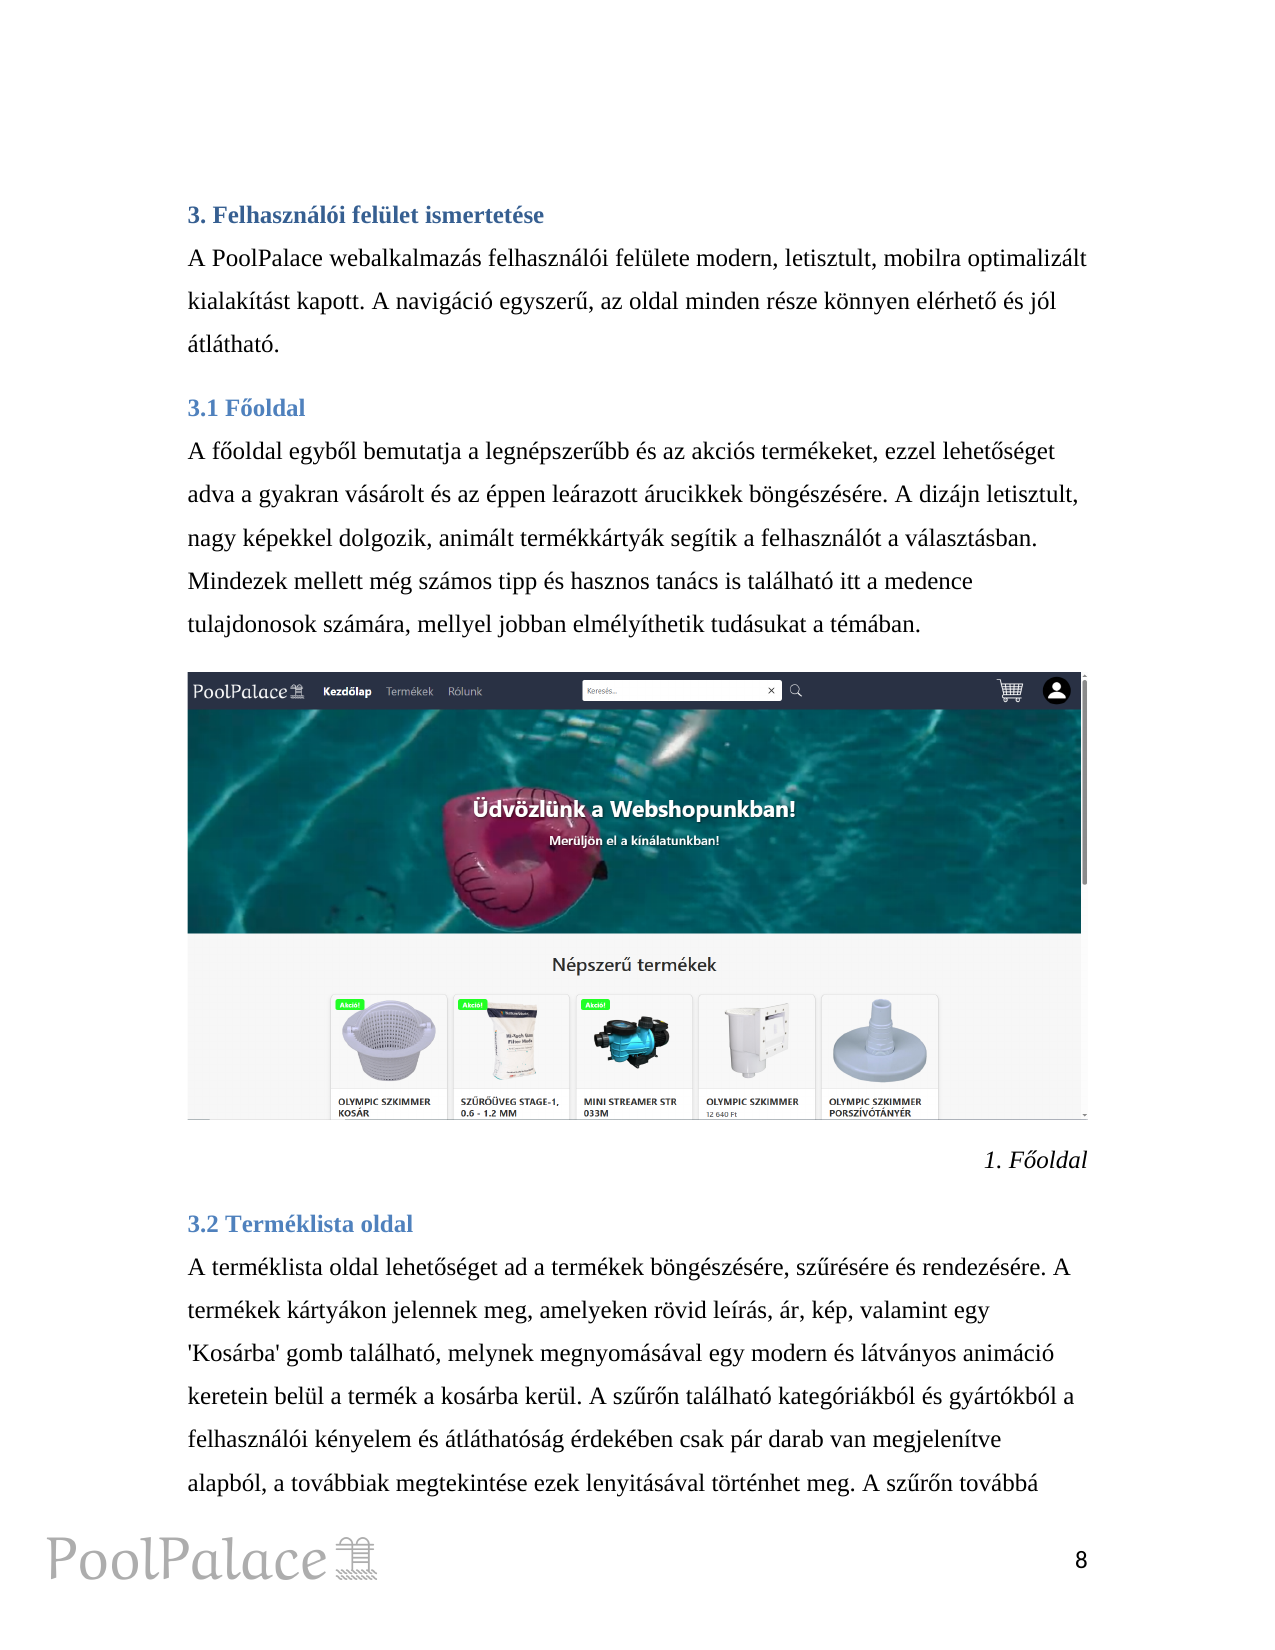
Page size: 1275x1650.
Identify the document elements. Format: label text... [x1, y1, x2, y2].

picture [46, 1537, 378, 1580]
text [187, 1252, 1087, 1496]
text 1. Főoldal [187, 1145, 1087, 1174]
subtitle 3.2 Terméklista oldal [187, 1209, 1087, 1238]
subtitle 3.1 Főoldal [187, 393, 1087, 422]
text A főoldal egyből bemutatja a legnépszerűbb és az akciós termékeket, ezzel lehetőséget adva a gyakran vásárolt és az éppen leárazott árucikkek böngészésére. A dizájn letisztult, nagy képekkel dolgozik, animált termékkártyák segítik a felhasználót a választásban. Mindezek mellett még számos tipp és hasznos tanács is található itt a medence tulajdonosok számára, mellyel jobban elmélyíthetik tudásukat a témában. [187, 436, 1087, 638]
picture [187, 672, 1088, 1120]
text A PoolPalace webalkalmazás felhasználói felülete modern, letisztult, mobilra optimalizált kialakítást kapott. A navigáció egyszerű, az oldal minden része könnyen elérhető és jól átlátható. [187, 243, 1087, 358]
subtitle 3. Felhasználói felület ismertetése [187, 200, 1087, 229]
